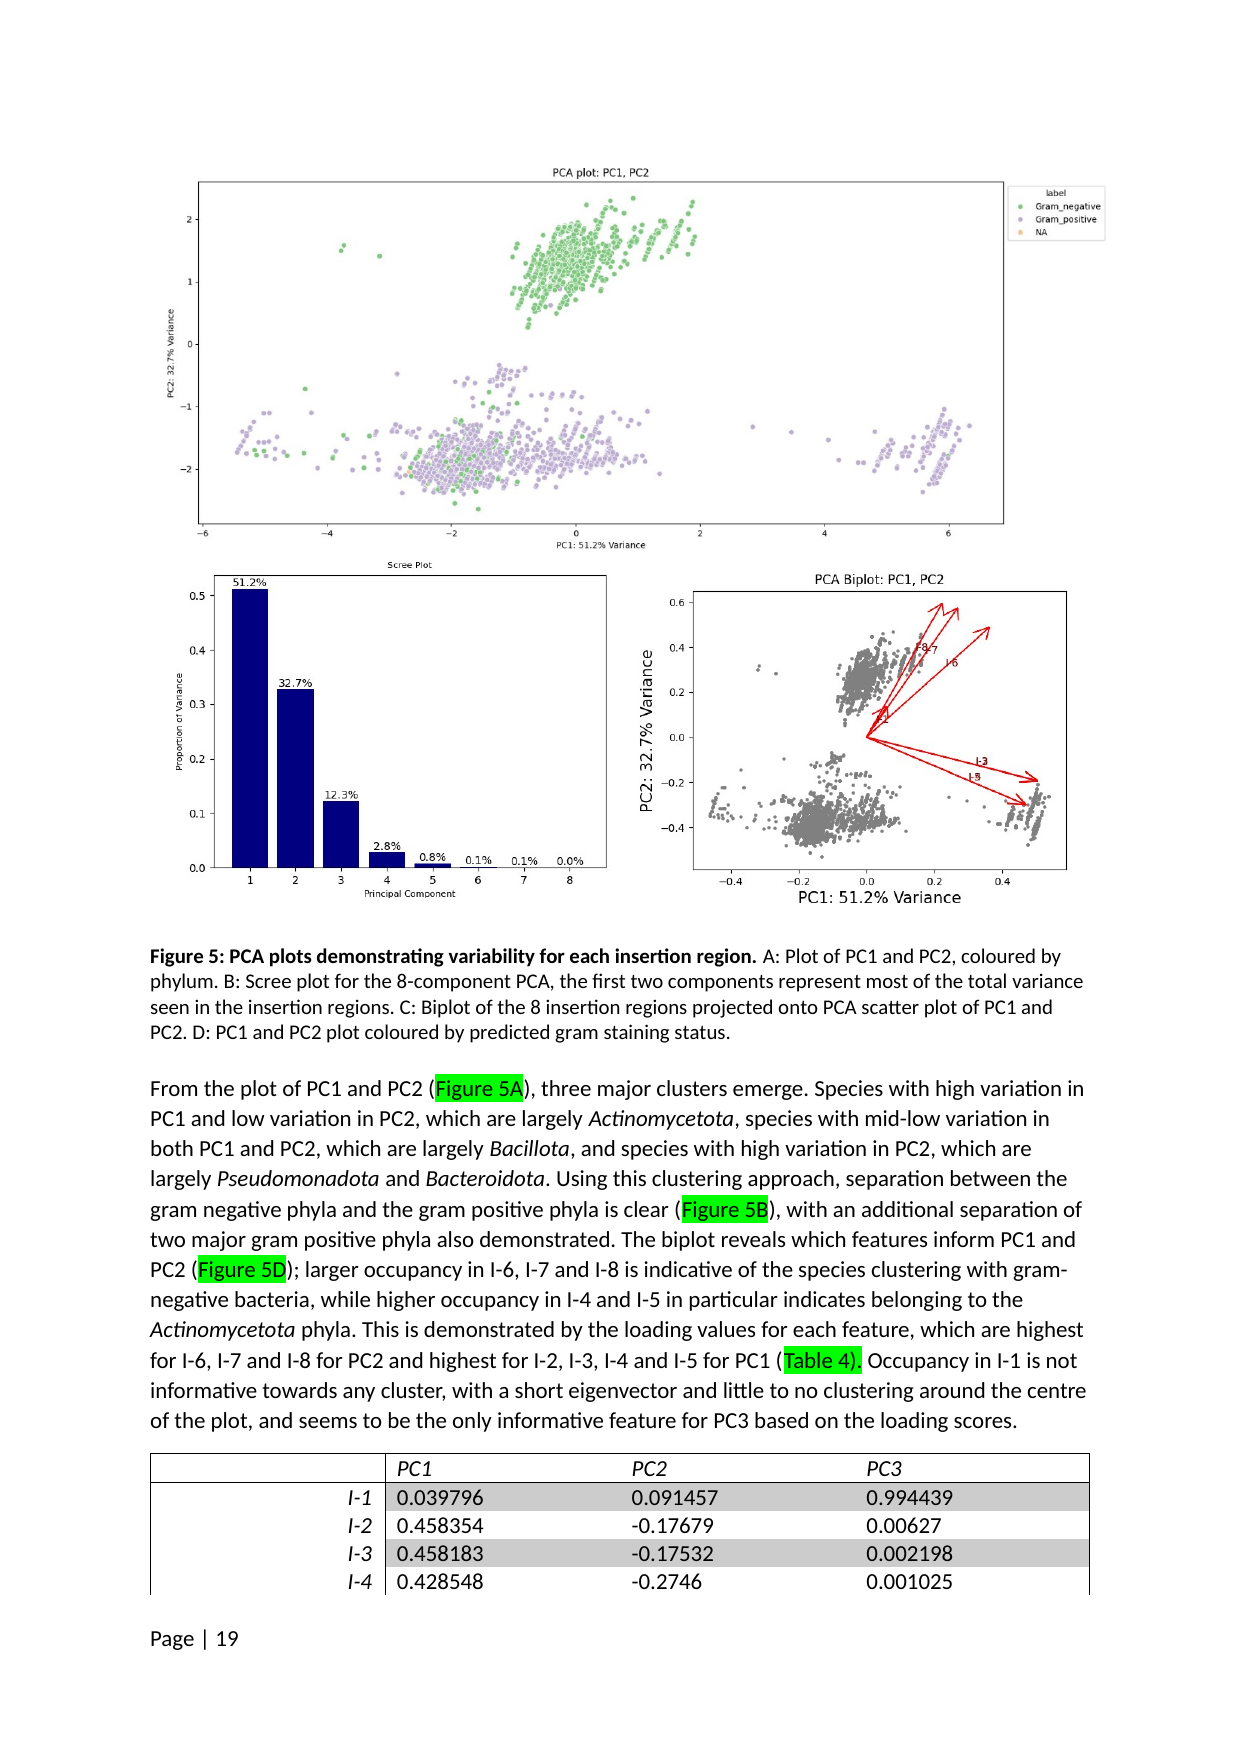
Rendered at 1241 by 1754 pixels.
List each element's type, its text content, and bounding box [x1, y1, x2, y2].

table_header PC2 [620, 1454, 855, 1482]
table_cell I-3 [151, 1539, 385, 1567]
table_cell -0.2746 [620, 1567, 855, 1595]
table_header PC3 [855, 1454, 1089, 1482]
table_cell I-4 [151, 1567, 385, 1595]
table_cell 0.002198 [855, 1539, 1089, 1567]
table_cell 0.458354 [386, 1511, 620, 1539]
picture [632, 560, 1086, 909]
table_cell -0.17532 [620, 1539, 855, 1567]
table_cell 0.00627 [855, 1511, 1089, 1539]
table_cell 0.428548 [386, 1567, 620, 1595]
table_cell 0.001025 [855, 1567, 1089, 1595]
text Figure 5: PCA plots demonstrating variability for each insertion region. A: Plot of PC1 and PC2, coloured by phylum. B: Scree plot for the 8-component PCA, the first two components represent most of the total variance seen in the insertion regions. C: Biplot of the 8 insertion regions projected onto PCA scatter plot of PC1 and PC2. D: PC1 and PC2 plot coloured by predicted gram staining status. [150, 943, 1090, 1045]
text From the plot of PC1 and PC2 (Figure 5A), three major clusters emerge. Species with high variation in PC1 and low variation in PC2, which are largely Actinomycetota, species with mid-low variation in both PC1 and PC2, which are largely Bacillota, and species with high variation in PC2, which are largely Pseudomonadota and Bacteroidota. Using this clustering approach, separation between the gram negative phyla and the gram positive phyla is clear (Figure 5B), with an additional separation of two major gram positive phyla also demonstrated. The biplot reveals which features inform PC1 and PC2 (Figure 5D); larger occupancy in I-6, I-7 and I-8 is indicative of the species clustering with gram-negative bacteria, while higher occupancy in I-4 and I-5 in particular indicates belonging to the Actinomycetota phyla. This is demonstrated by the loading values for each feature, which are highest for I-6, I-7 and I-8 for PC2 and highest for I-2, I-3, I-4 and I-5 for PC1 (Table 4). Occupancy in I-1 is not informative towards any cluster, with a short eigenvector and little to no clustering around the centre of the plot, and seems to be the only informative feature for PC3 based on the loading scores. [150, 1074, 1090, 1434]
table_cell 0.994439 [855, 1483, 1089, 1511]
picture [150, 150, 1107, 909]
table_cell 0.091457 [620, 1483, 855, 1511]
table_cell 0.458183 [386, 1539, 620, 1567]
table_header [151, 1454, 385, 1482]
table_cell I-1 [151, 1483, 385, 1511]
table_header PC1 [386, 1454, 620, 1482]
table_cell -0.17679 [620, 1511, 855, 1539]
table_cell I-2 [151, 1511, 385, 1539]
table_cell 0.039796 [386, 1483, 620, 1511]
